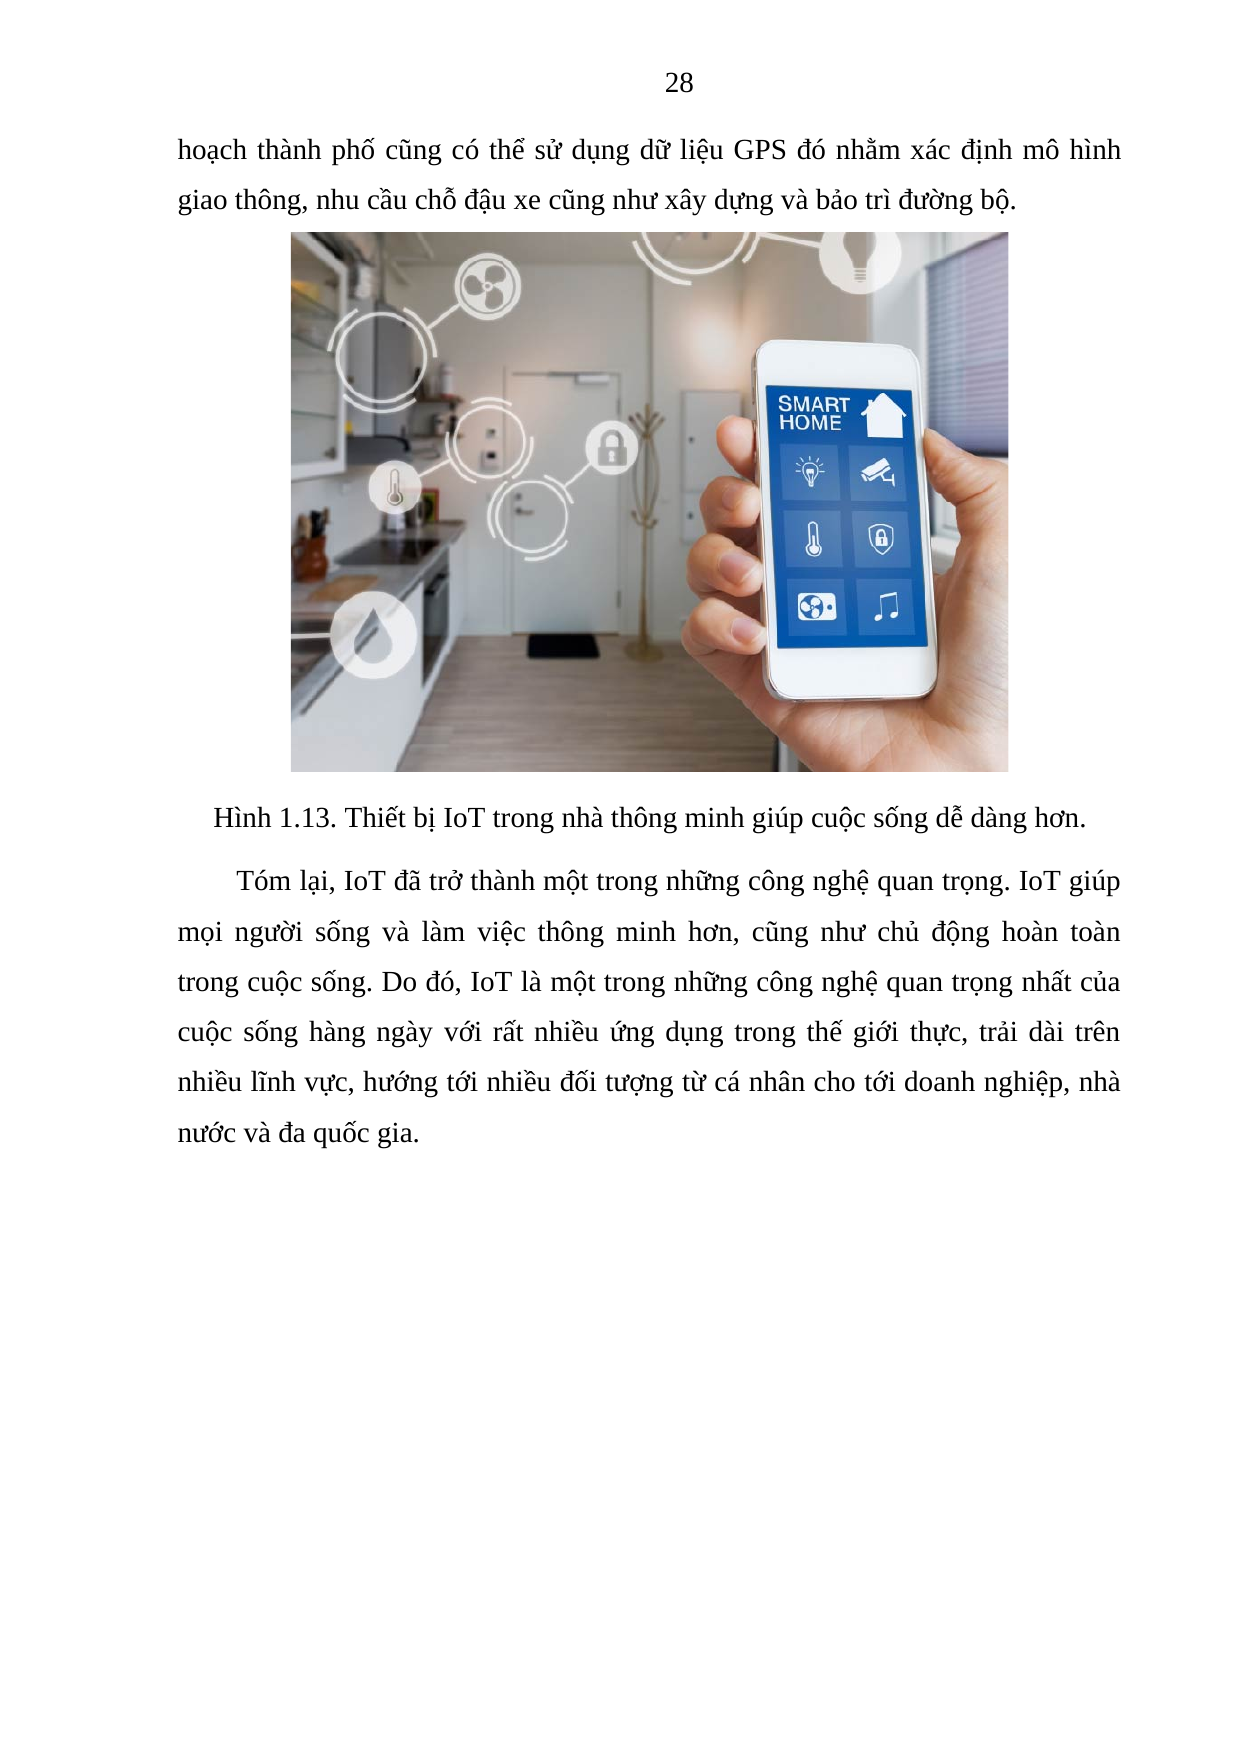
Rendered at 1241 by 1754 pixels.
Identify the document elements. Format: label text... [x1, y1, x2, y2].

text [177, 132, 1122, 216]
picture [290, 232, 1009, 772]
text Thiết bị IoT trong nhà thông minh giúp cuộc sống dễ dàng hơn. [177, 801, 344, 834]
text Tóm lại, IoT đã trở thành một trong những công nghệ quan trọng. IoT giúp mọi người sống và làm việc thông minh hơn, cũng như chủ động hoàn toàn trong cuộc sống. Do đó, IoT là một trong những công nghệ quan trọng nhất của cuộc sống hàng ngày với rất nhiều ứng dụng trong thế giới thực, trải dài trên nhiều lĩnh vực, hướng tới nhiều đối tượng từ cá nhân cho tới doanh nghiệp, nhà nước và đa quốc gia. [177, 863, 1122, 1148]
